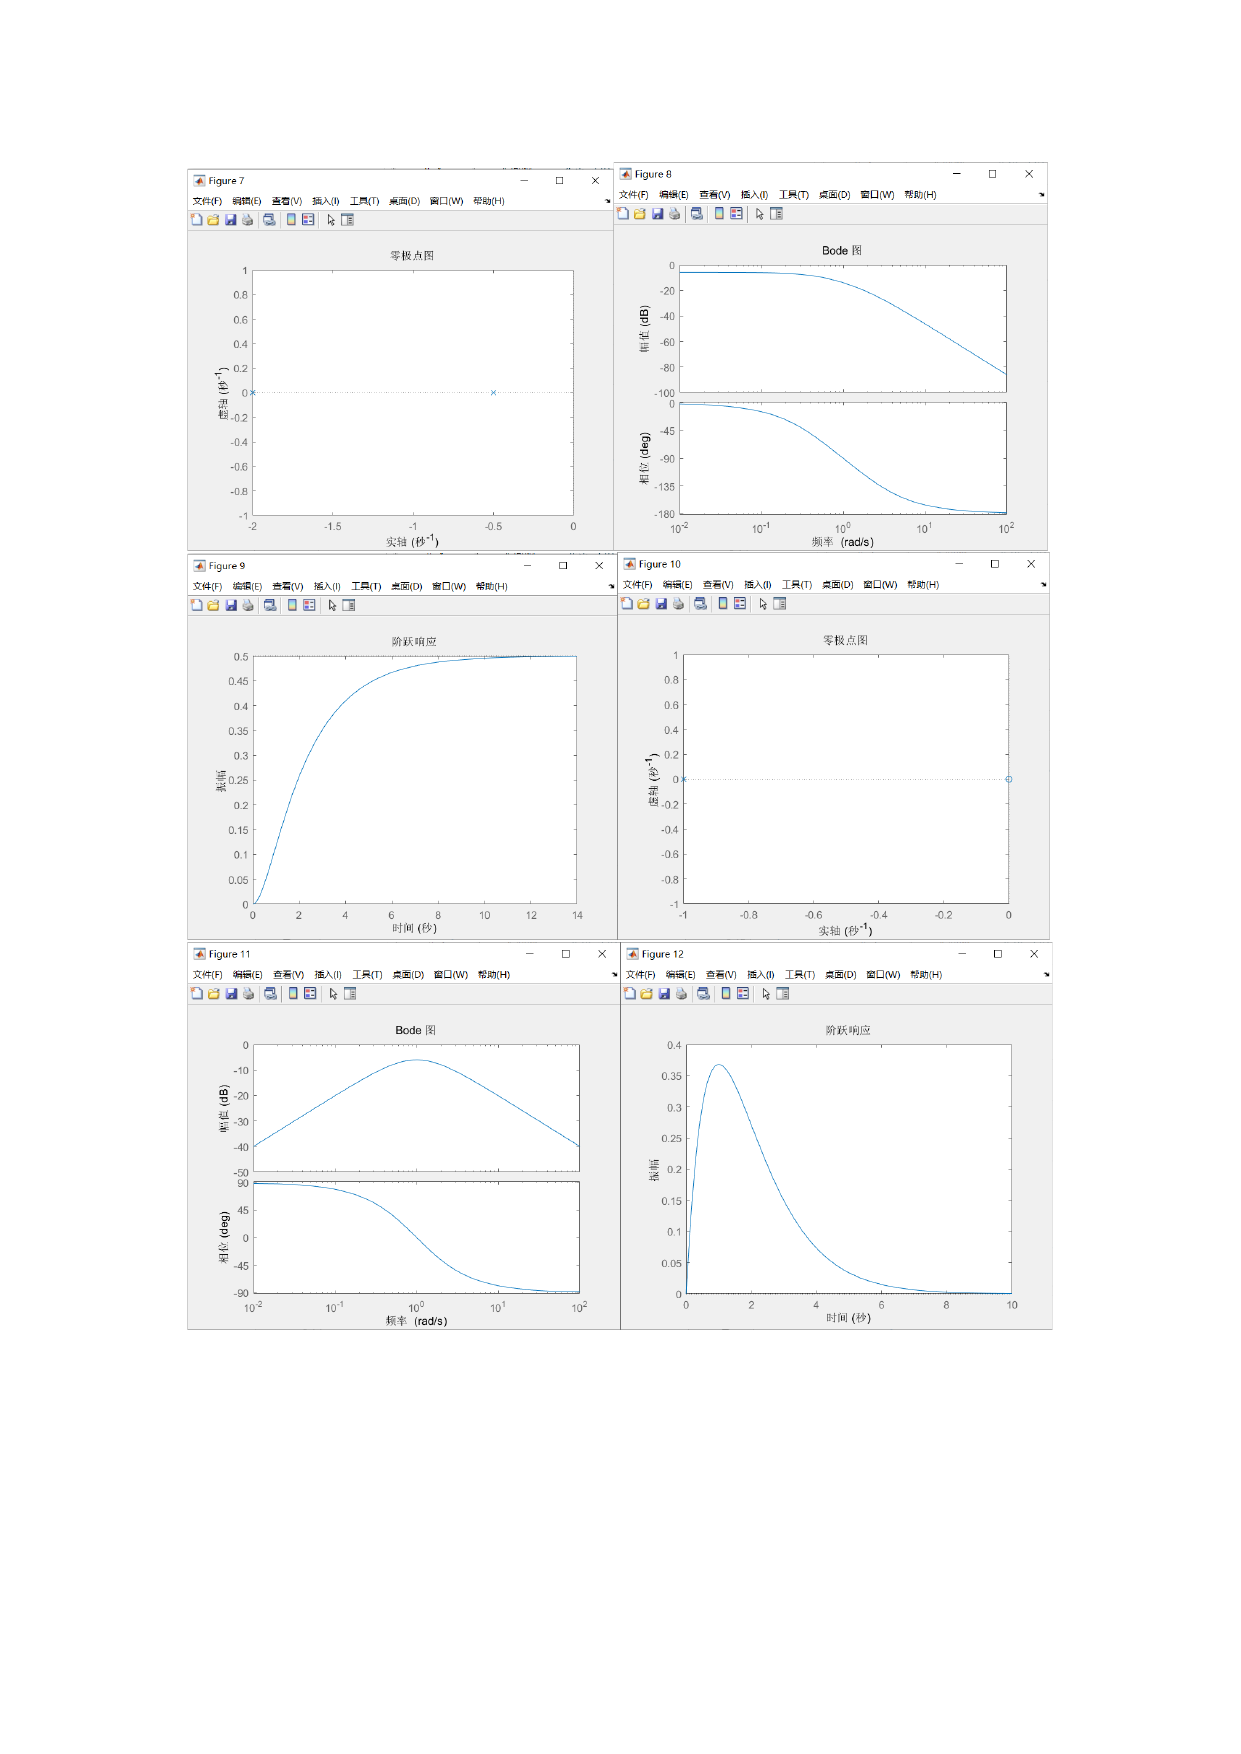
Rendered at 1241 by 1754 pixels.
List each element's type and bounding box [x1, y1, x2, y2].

picture [187, 162, 1048, 551]
picture [187, 552, 1050, 940]
picture [187, 942, 1053, 1330]
